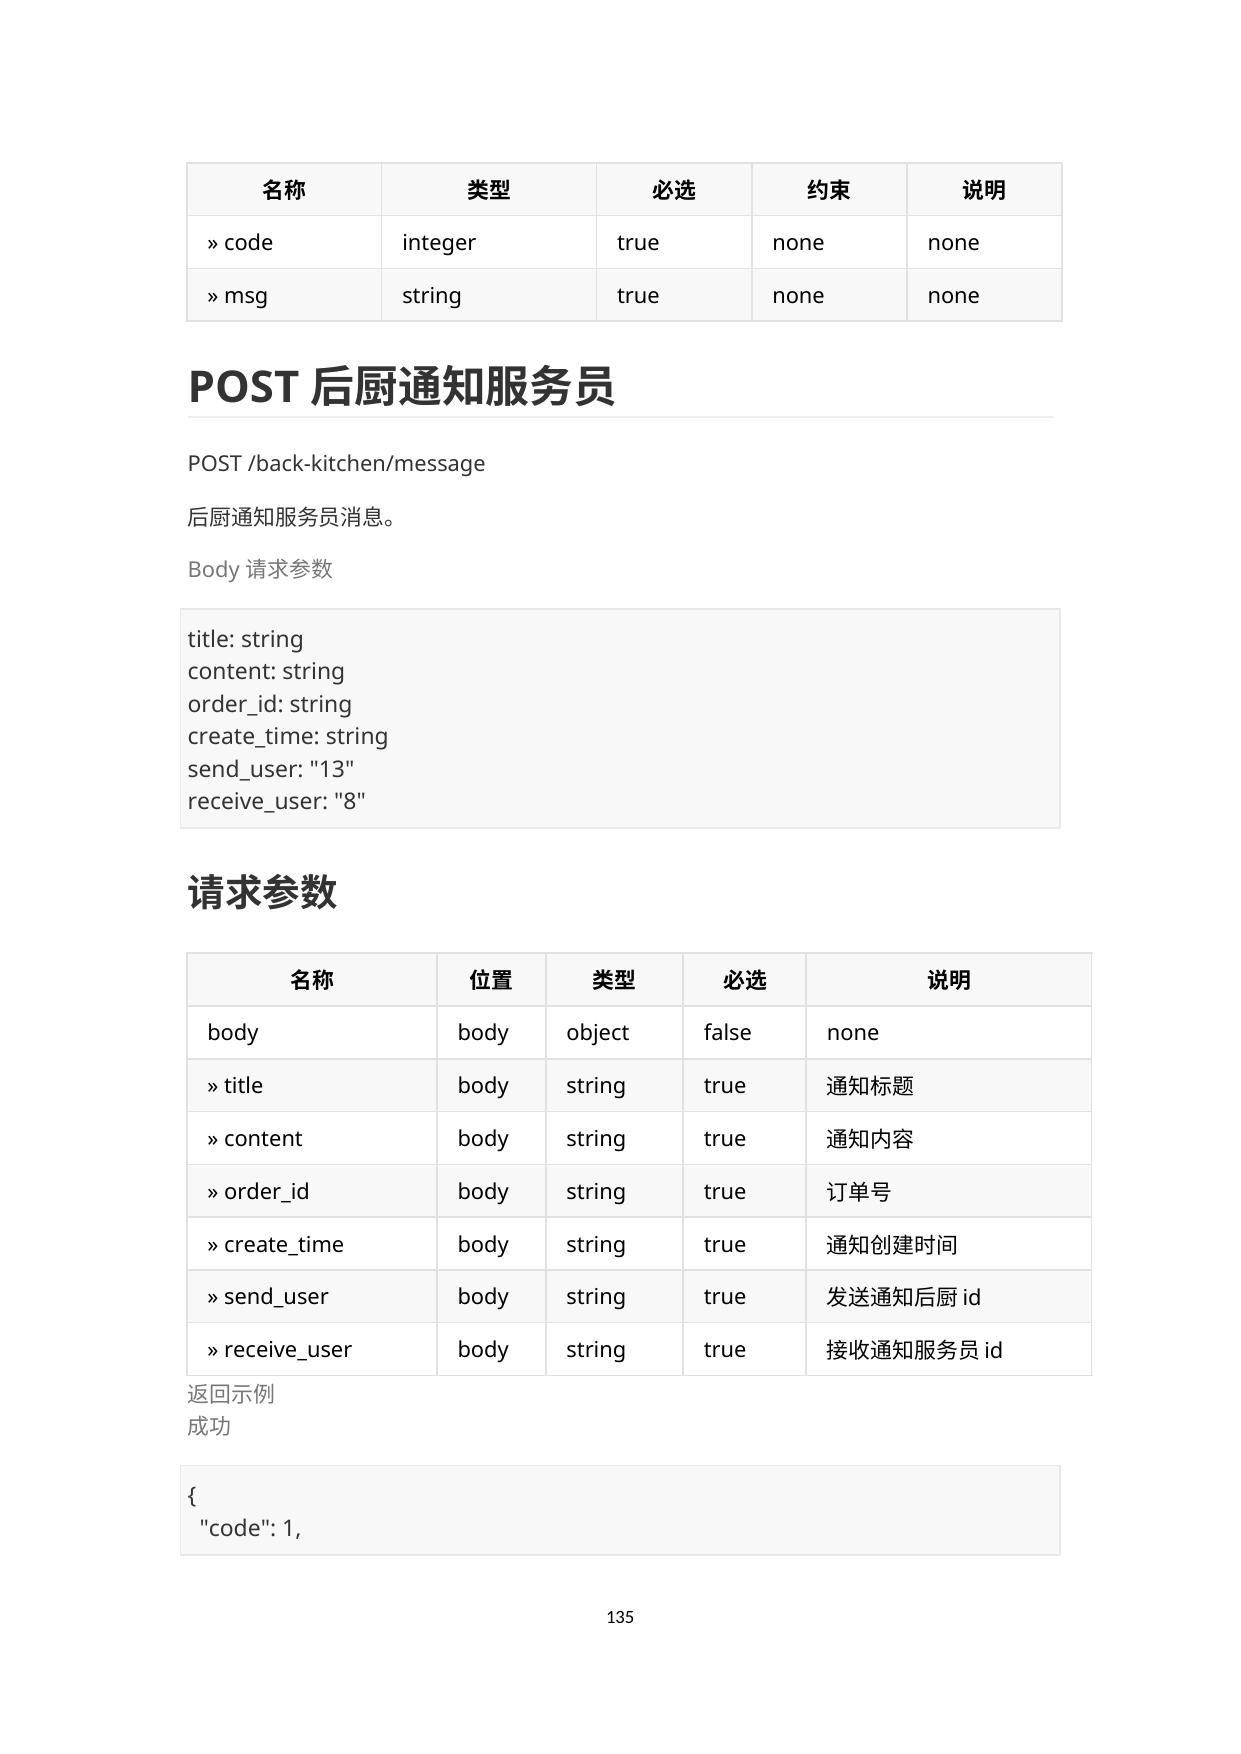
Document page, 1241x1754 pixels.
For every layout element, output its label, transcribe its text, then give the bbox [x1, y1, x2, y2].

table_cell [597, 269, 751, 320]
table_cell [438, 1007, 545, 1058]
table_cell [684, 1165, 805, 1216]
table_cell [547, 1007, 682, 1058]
text POST /back-kitchen/message [187, 447, 1053, 479]
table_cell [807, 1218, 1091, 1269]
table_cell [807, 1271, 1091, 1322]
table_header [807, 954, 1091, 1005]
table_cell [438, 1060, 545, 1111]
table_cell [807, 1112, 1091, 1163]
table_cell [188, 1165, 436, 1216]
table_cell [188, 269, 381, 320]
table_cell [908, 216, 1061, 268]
text 后厨通知服务员消息。 [187, 499, 1053, 532]
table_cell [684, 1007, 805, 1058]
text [181, 1466, 1059, 1554]
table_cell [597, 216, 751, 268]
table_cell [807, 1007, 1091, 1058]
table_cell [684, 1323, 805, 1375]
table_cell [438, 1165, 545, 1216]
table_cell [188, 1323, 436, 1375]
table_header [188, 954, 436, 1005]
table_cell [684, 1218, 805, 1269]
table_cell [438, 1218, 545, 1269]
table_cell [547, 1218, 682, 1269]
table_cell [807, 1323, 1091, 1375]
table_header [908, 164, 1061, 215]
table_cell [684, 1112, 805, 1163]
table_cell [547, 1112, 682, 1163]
text Body 请求参数 [187, 552, 1053, 584]
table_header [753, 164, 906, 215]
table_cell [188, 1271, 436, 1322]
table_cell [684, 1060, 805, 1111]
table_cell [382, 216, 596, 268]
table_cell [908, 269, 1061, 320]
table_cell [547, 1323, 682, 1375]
text 成功 [187, 1409, 1053, 1441]
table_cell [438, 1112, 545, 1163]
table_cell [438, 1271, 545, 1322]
text 返回示例 [187, 1376, 1053, 1409]
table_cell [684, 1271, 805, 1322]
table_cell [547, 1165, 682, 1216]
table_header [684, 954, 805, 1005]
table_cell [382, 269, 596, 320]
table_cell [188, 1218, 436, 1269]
text title: string content: string order_id: string create_time: string send_user: "13" receive_user: "8" [181, 610, 1059, 827]
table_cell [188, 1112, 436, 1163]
text 请求参数 [187, 858, 1053, 923]
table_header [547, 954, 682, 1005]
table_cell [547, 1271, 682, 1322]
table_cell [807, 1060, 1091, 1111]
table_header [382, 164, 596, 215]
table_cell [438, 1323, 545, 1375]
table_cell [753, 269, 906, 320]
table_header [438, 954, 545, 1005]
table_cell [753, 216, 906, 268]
text POST 后厨通知服务员 [187, 351, 1053, 418]
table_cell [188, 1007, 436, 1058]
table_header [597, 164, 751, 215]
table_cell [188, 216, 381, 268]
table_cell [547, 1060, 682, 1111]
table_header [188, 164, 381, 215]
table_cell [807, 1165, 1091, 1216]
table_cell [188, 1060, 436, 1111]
